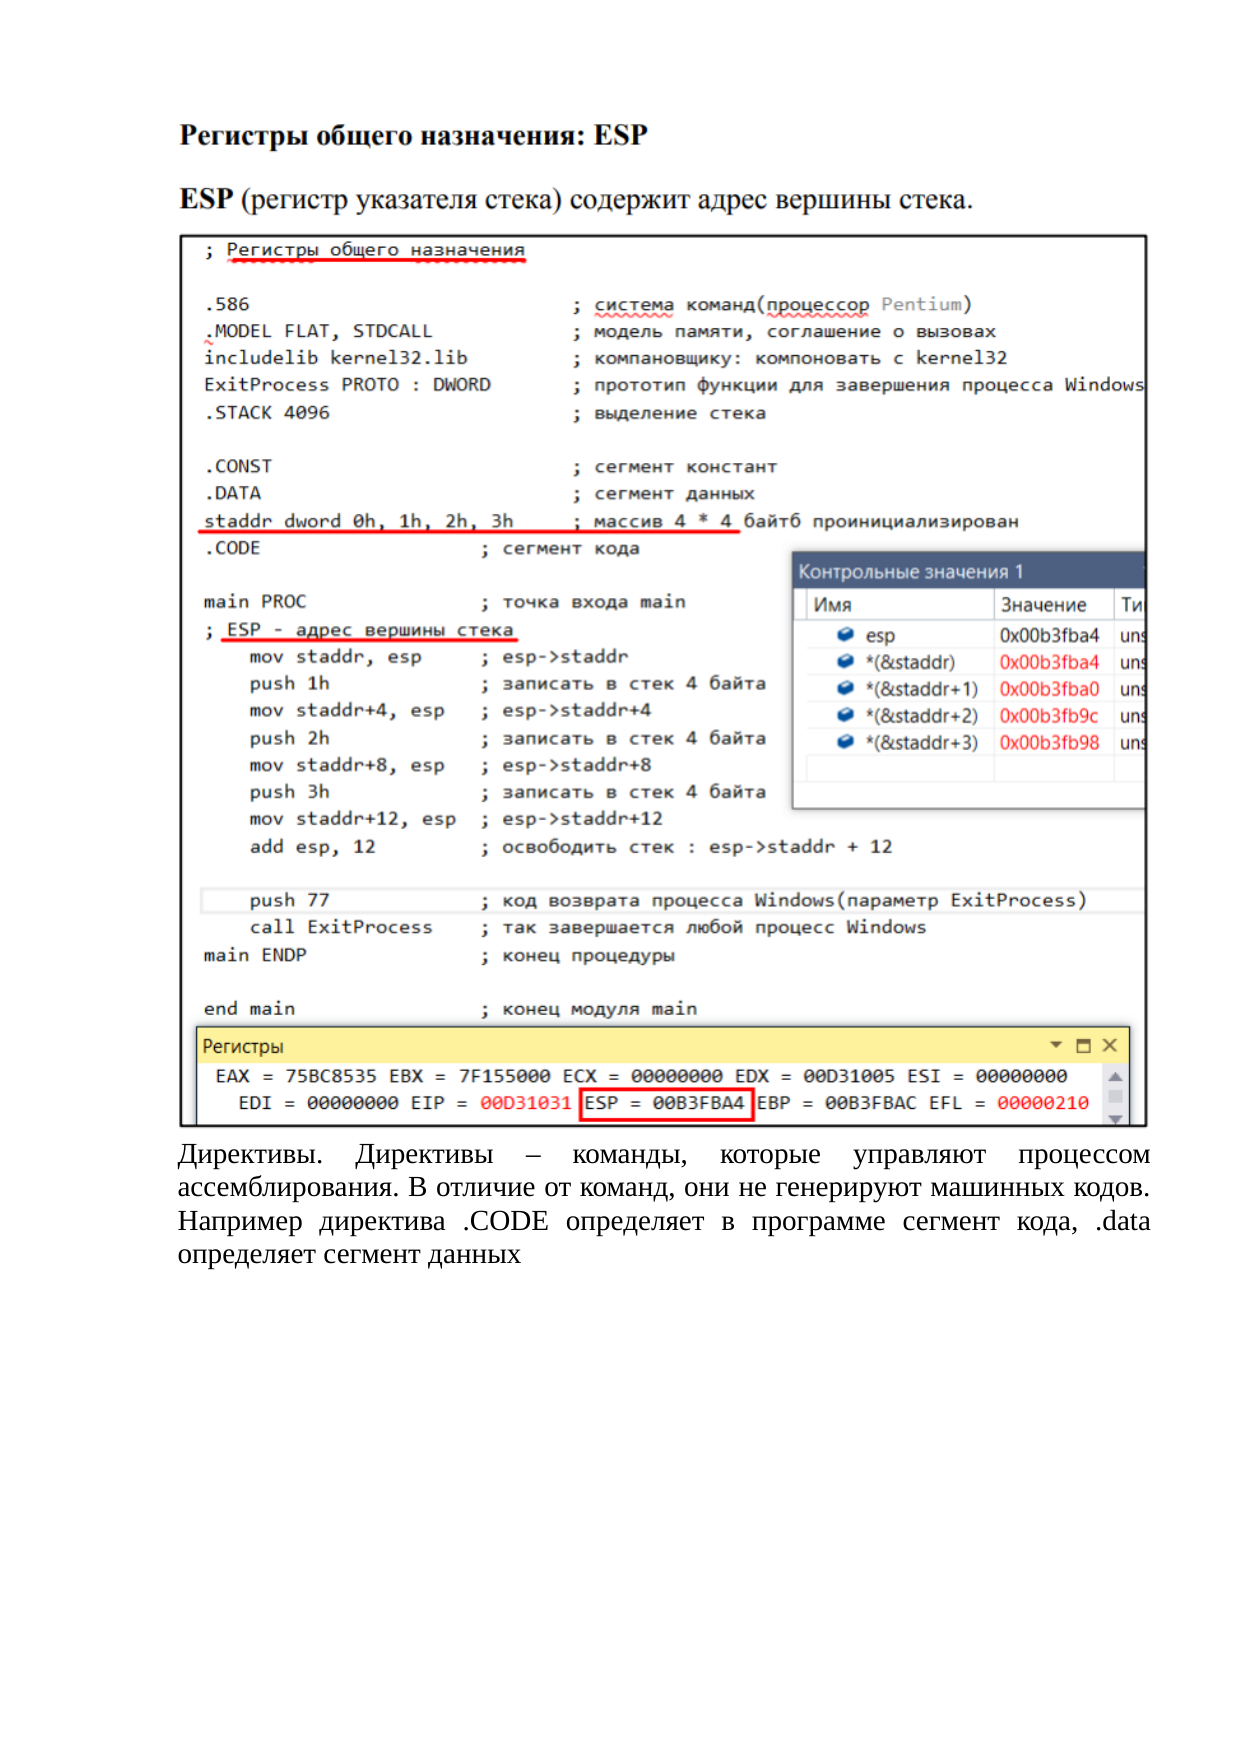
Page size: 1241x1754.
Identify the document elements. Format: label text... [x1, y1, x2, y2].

picture [177, 118, 1152, 1136]
text Директивы. Директивы – команды, которые управляют процессом ассемблирования. В отличие от команд, они не генерируют машинных кодов. Например директива .CODE определяет в программе сегмент кода, .data определяет сегмент данных [177, 1136, 1152, 1270]
